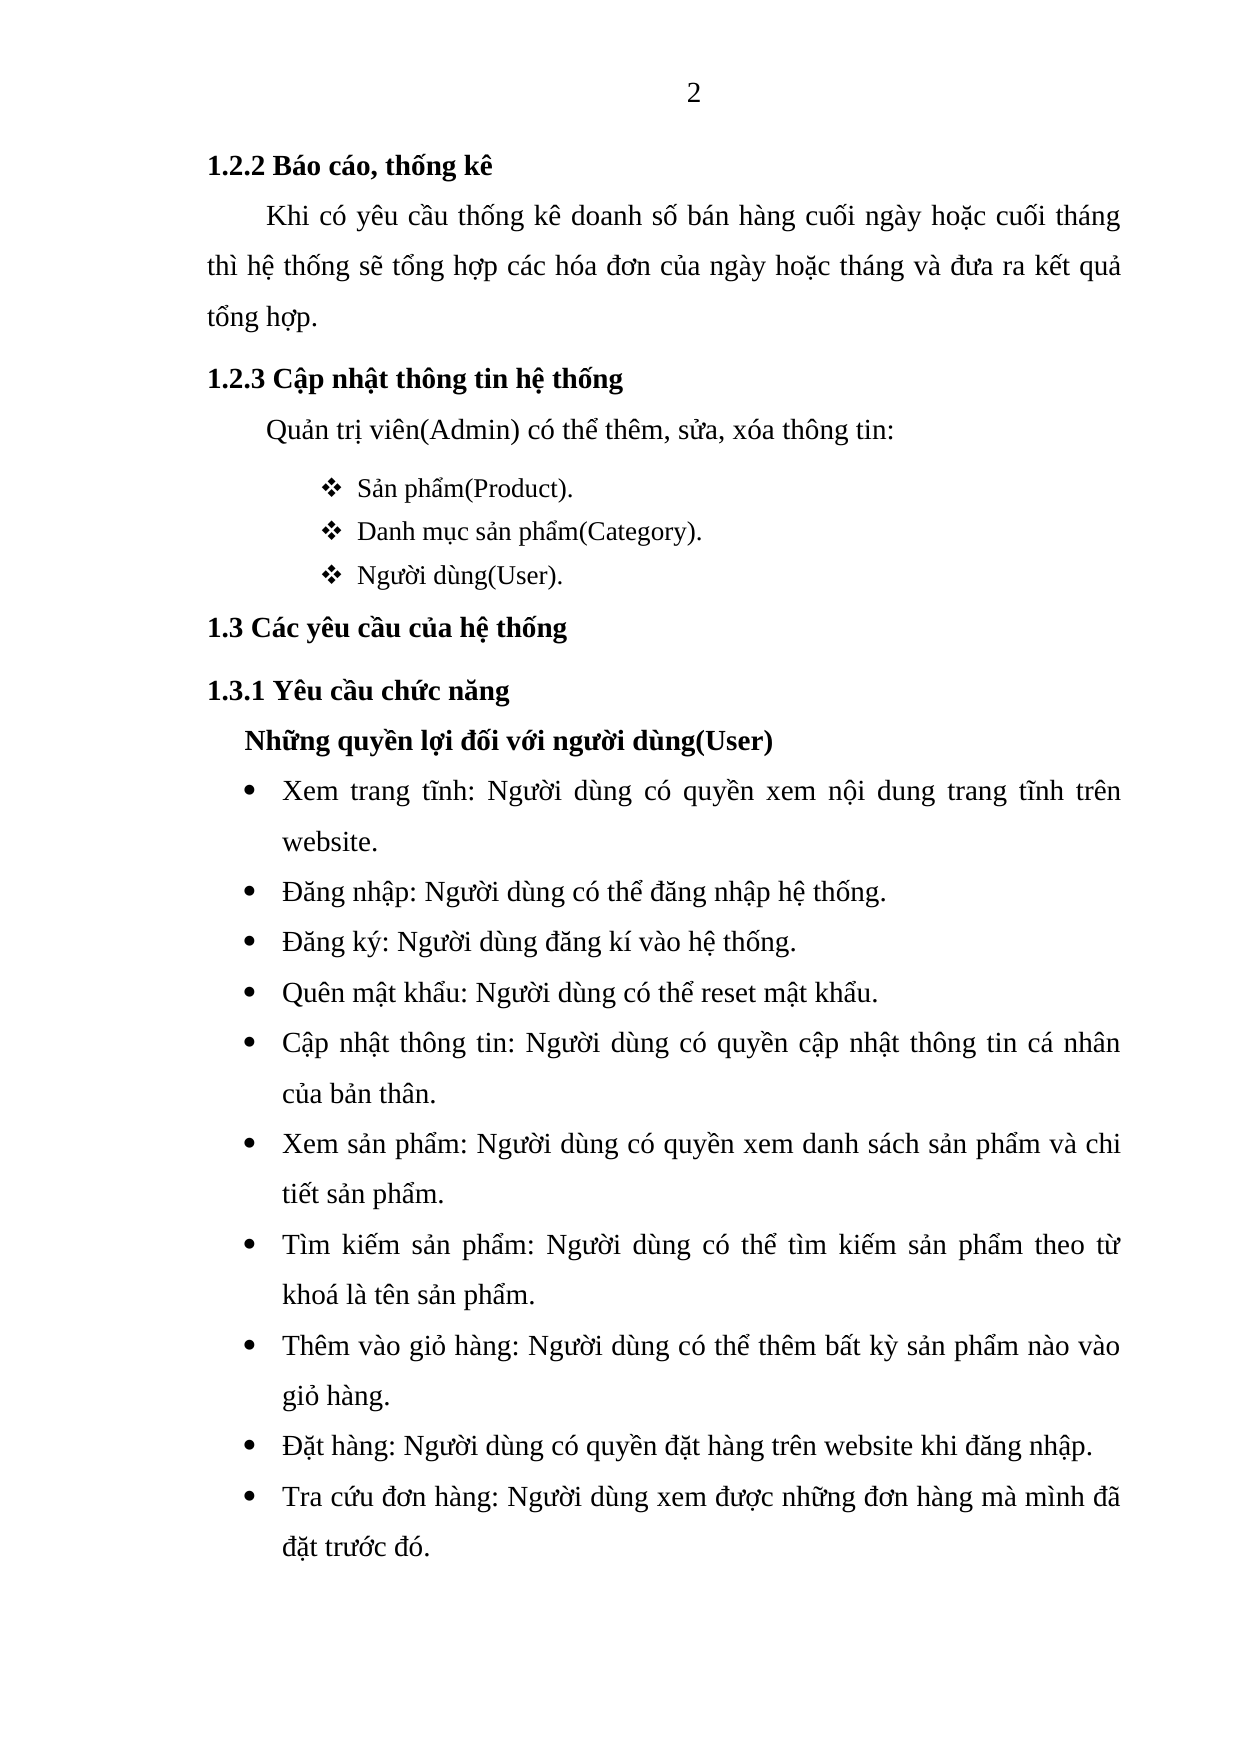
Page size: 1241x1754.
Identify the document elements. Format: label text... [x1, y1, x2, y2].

text Khi có yêu cầu thống kê doanh số bán hàng cuối ngày hoặc cuối tháng thì hệ thống sẽ tổng hợp các hóa đơn của ngày hoặc tháng và đưa ra kết quả tổng hợp. [207, 198, 1122, 332]
list Tra cứu đơn hàng: Người dùng xem được những đơn hàng mà mình đã đặt trước đó. [244, 1479, 1122, 1563]
list Xem sản phẩm: Người dùng có quyền xem danh sách sản phẩm và chi tiết sản phẩm. [244, 1126, 1122, 1210]
text Quản trị viên(Admin) có thể thêm, sửa, xóa thông tin: [207, 412, 1122, 445]
list Danh mục sản phẩm(Category). [319, 506, 1122, 549]
list Tìm kiếm sản phẩm: Người dùng có thể tìm kiếm sản phẩm theo từ khoá là tên sản phẩm. [244, 1227, 1122, 1311]
list Thêm vào giỏ hàng: Người dùng có thể thêm bất kỳ sản phẩm nào vào giỏ hàng. [244, 1328, 1122, 1412]
subtitle Báo cáo, thống kê [207, 148, 1122, 181]
list Sản phẩm(Product). [319, 462, 1122, 506]
subtitle Yêu cầu chức năng [207, 673, 1122, 706]
list Cập nhật thông tin: Người dùng có quyền cập nhật thông tin cá nhân của bản thân. [244, 1025, 1122, 1109]
list Xem trang tĩnh: Người dùng có quyền xem nội dung trang tĩnh trên website. [244, 773, 1122, 857]
list Người dùng(User). [319, 549, 1122, 593]
list Đăng nhập: Người dùng có thể đăng nhập hệ thống. [244, 874, 1122, 908]
list Đăng ký: Người dùng đăng kí vào hệ thống. [244, 924, 1122, 958]
subtitle Các yêu cầu của hệ thống [207, 610, 1122, 643]
subtitle Cập nhật thông tin hệ thống [207, 361, 1122, 395]
list Đặt hàng: Người dùng có quyền đặt hàng trên website khi đăng nhập. [244, 1428, 1122, 1462]
list Quên mật khẩu: Người dùng có thể reset mật khẩu. [244, 975, 1122, 1009]
text Những quyền lợi đối với người dùng(User) [207, 723, 1122, 757]
